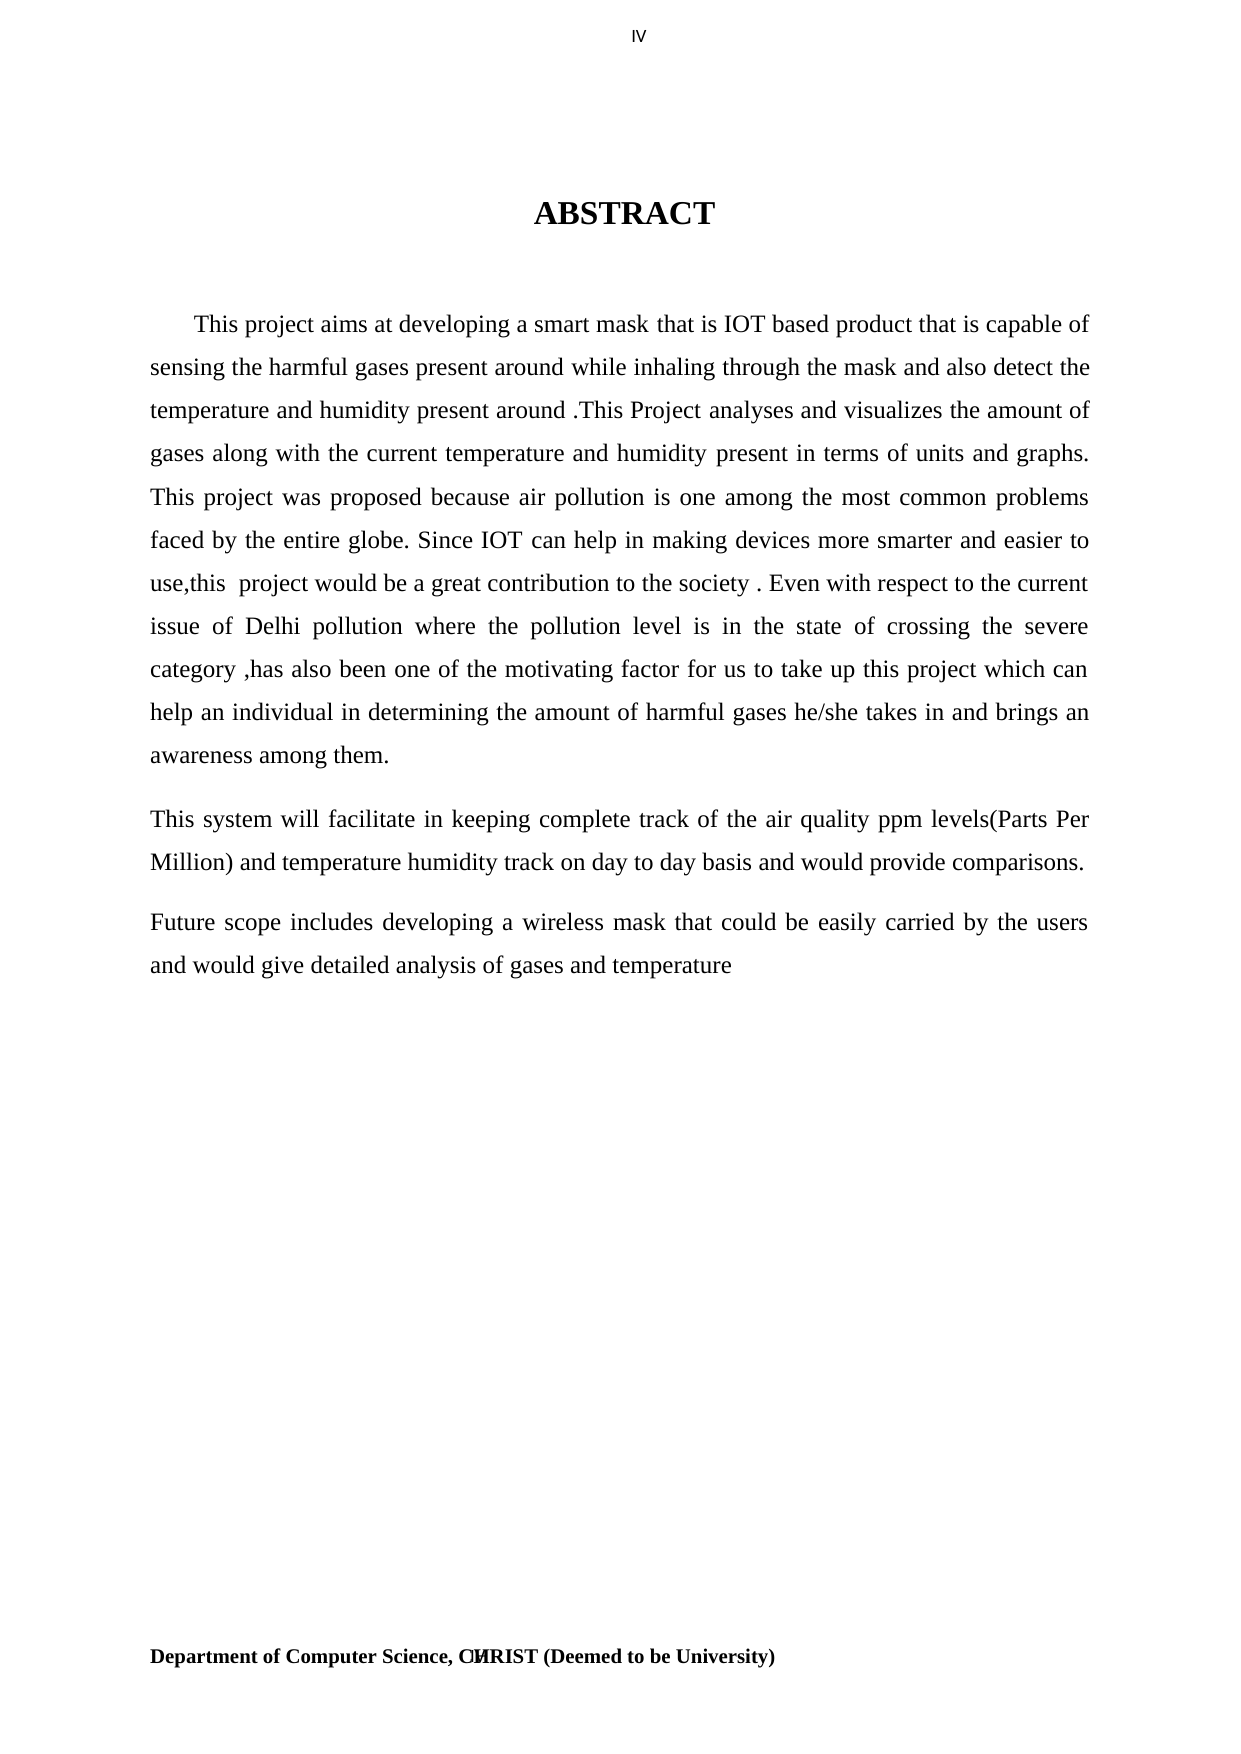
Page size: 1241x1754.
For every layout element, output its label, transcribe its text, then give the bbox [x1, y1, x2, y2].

text ABSTRACT [150, 193, 1090, 231]
text Future scope includes developing a wireless mask that could be easily carried by the users and would give detailed analysis of gases and temperature [150, 907, 1090, 979]
text This system will facilitate in keeping complete track of the air quality ppm levels(Parts Per Million) and temperature humidity track on day to day basis and would provide comparisons. [150, 804, 1090, 876]
text This project aims at developing a smart mask that is IOT based product that is capable of sensing the harmful gases present around while inhaling through the mask and also detect the temperature and humidity present around .This Project analyses and visualizes the amount of gases along with the current temperature and humidity present in terms of units and graphs. This project was proposed because air pollution is one among the most common problems faced by the entire globe. Since IOT can help in making devices more smarter and easier to use,this project would be a great contribution to the society . Even with respect to the current issue of Delhi pollution where the pollution level is in the state of crossing the severe category ,has also been one of the motivating factor for us to take up this project which can help an individual in determining the amount of harmful gases he/she takes in and brings an awareness among them. [150, 309, 1090, 769]
